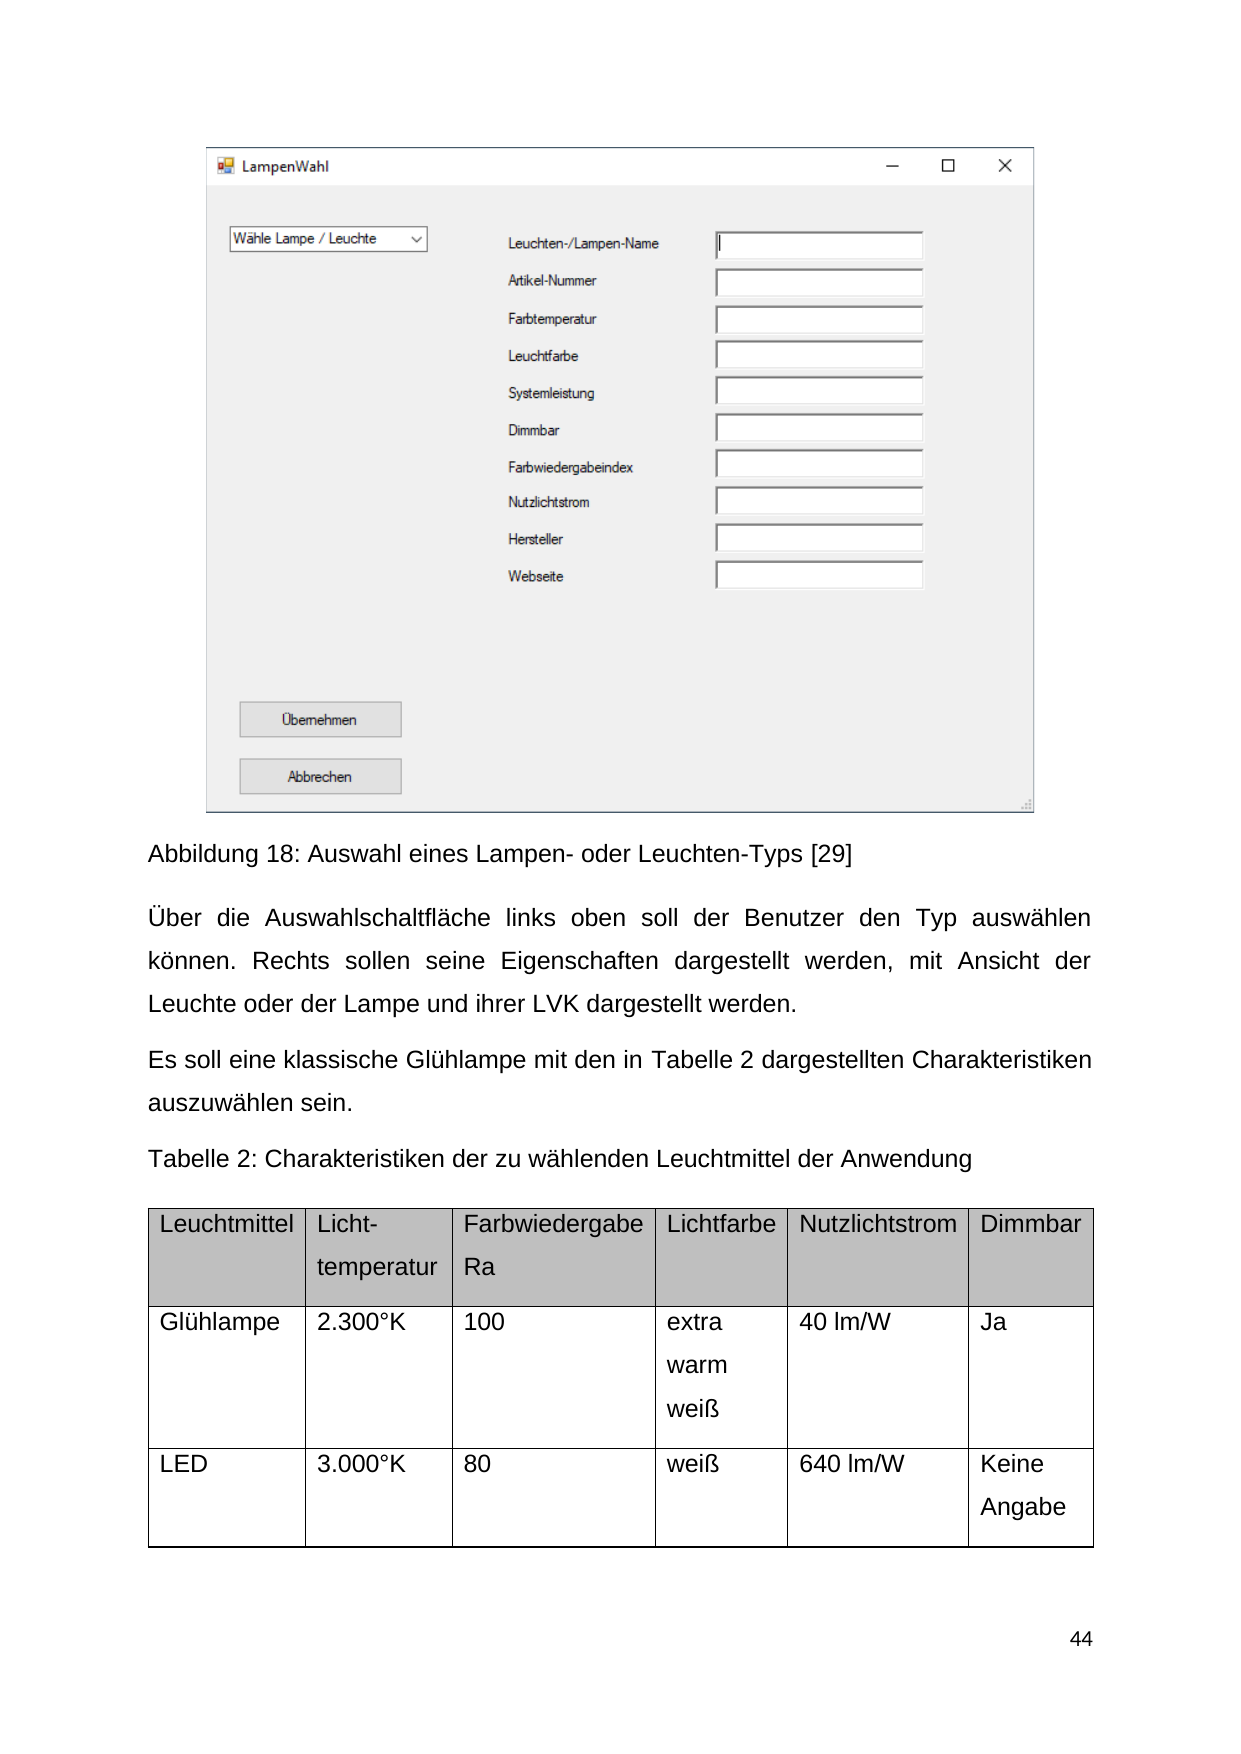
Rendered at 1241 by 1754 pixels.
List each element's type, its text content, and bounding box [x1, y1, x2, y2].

table_cell weiß [656, 1449, 787, 1546]
text Es soll eine klassische Glühlampe mit den in Tabelle 2 dargestellten Charakteristiken auszuwählen sein. [148, 1045, 1093, 1117]
table_cell 2.300°K [306, 1307, 452, 1448]
text Über die Auswahlschaltfläche links oben soll der Benutzer den Typ auswählen können. Rechts sollen seine Eigenschaften dargestellt werden, mit Ansicht der Leuchte oder der Lampe und ihrer LVK dargestellt werden. [148, 903, 1093, 1018]
table_cell LED [149, 1449, 305, 1546]
table_cell Glühlampe [149, 1307, 305, 1448]
table_cell 40 lm/W [788, 1307, 968, 1448]
text Tabelle 2: Charakteristiken der zu wählenden Leuchtmittel der Anwendung [148, 1144, 1093, 1172]
text Abbildung 18: Auswahl eines Lampen- oder Leuchten-Typs [29] [148, 839, 1093, 868]
table_cell 80 [453, 1449, 655, 1546]
table_header Licht-temperatur [306, 1209, 452, 1306]
table_header Lichtfarbe [656, 1209, 787, 1306]
table_cell 640 lm/W [788, 1449, 968, 1546]
table_cell Ja [969, 1307, 1093, 1448]
picture [206, 147, 1035, 813]
table_cell 3.000°K [306, 1449, 452, 1546]
table_cell 100 [453, 1307, 655, 1448]
table_header Farbwiedergabe Ra [453, 1209, 655, 1306]
table_cell extra warm weiß [656, 1307, 787, 1448]
table_cell Keine Angabe [969, 1449, 1093, 1546]
table_header Dimmbar [969, 1209, 1093, 1306]
table_header Leuchtmittel [149, 1209, 305, 1306]
table_header Nutzlichtstrom [788, 1209, 968, 1306]
